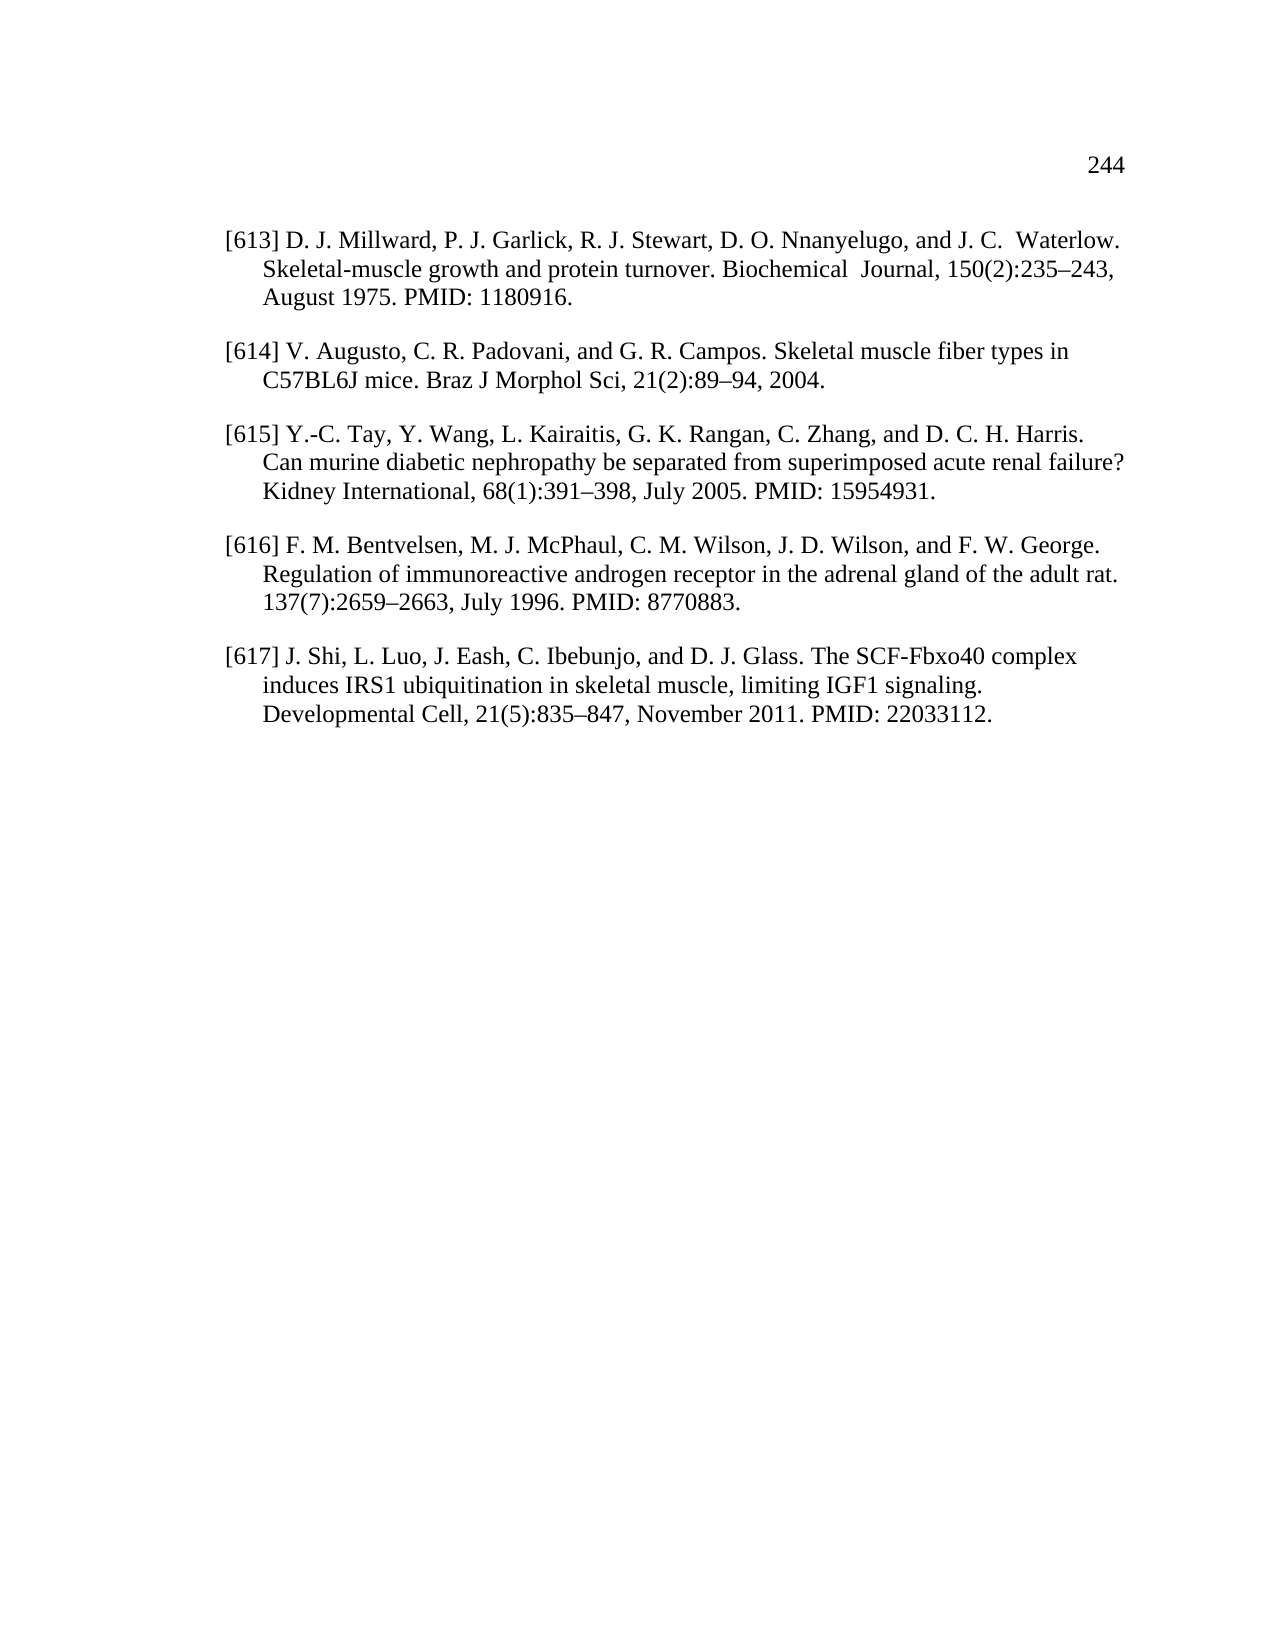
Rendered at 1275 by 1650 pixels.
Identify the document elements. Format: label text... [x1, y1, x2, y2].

text [617] J. Shi, L. Luo, J. Eash, C. Ibebunjo, and D. J. Glass. The SCF-Fbxo40 complex induces IRS1 ubiquitination in skeletal muscle, limiting IGF1 signaling. Developmental Cell, 21(5):835–847, November 2011. PMID: 22033112. [225, 641, 1125, 727]
text [614] V. Augusto, C. R. Padovani, and G. R. Campos. Skeletal muscle fiber types in C57BL6J mice. Braz J Morphol Sci, 21(2):89–94, 2004. [225, 336, 1125, 394]
text [615] Y.-C. Tay, Y. Wang, L. Kairaitis, G. K. Rangan, C. Zhang, and D. C. H. Harris. Can murine diabetic nephropathy be separated from superimposed acute renal failure? Kidney International, 68(1):391–398, July 2005. PMID: 15954931. [225, 419, 1125, 505]
text [613] D. J. Millward, P. J. Garlick, R. J. Stewart, D. O. Nnanyelugo, and J. C. Waterlow. Skeletal-muscle growth and protein turnover. Biochemical Journal, 150(2):235–243, August 1975. PMID: 1180916. [225, 225, 1125, 311]
text [616] F. M. Bentvelsen, M. J. McPhaul, C. M. Wilson, J. D. Wilson, and F. W. George. Regulation of immunoreactive androgen receptor in the adrenal gland of the adult rat. 137(7):2659–2663, July 1996. PMID: 8770883. [225, 530, 1125, 616]
